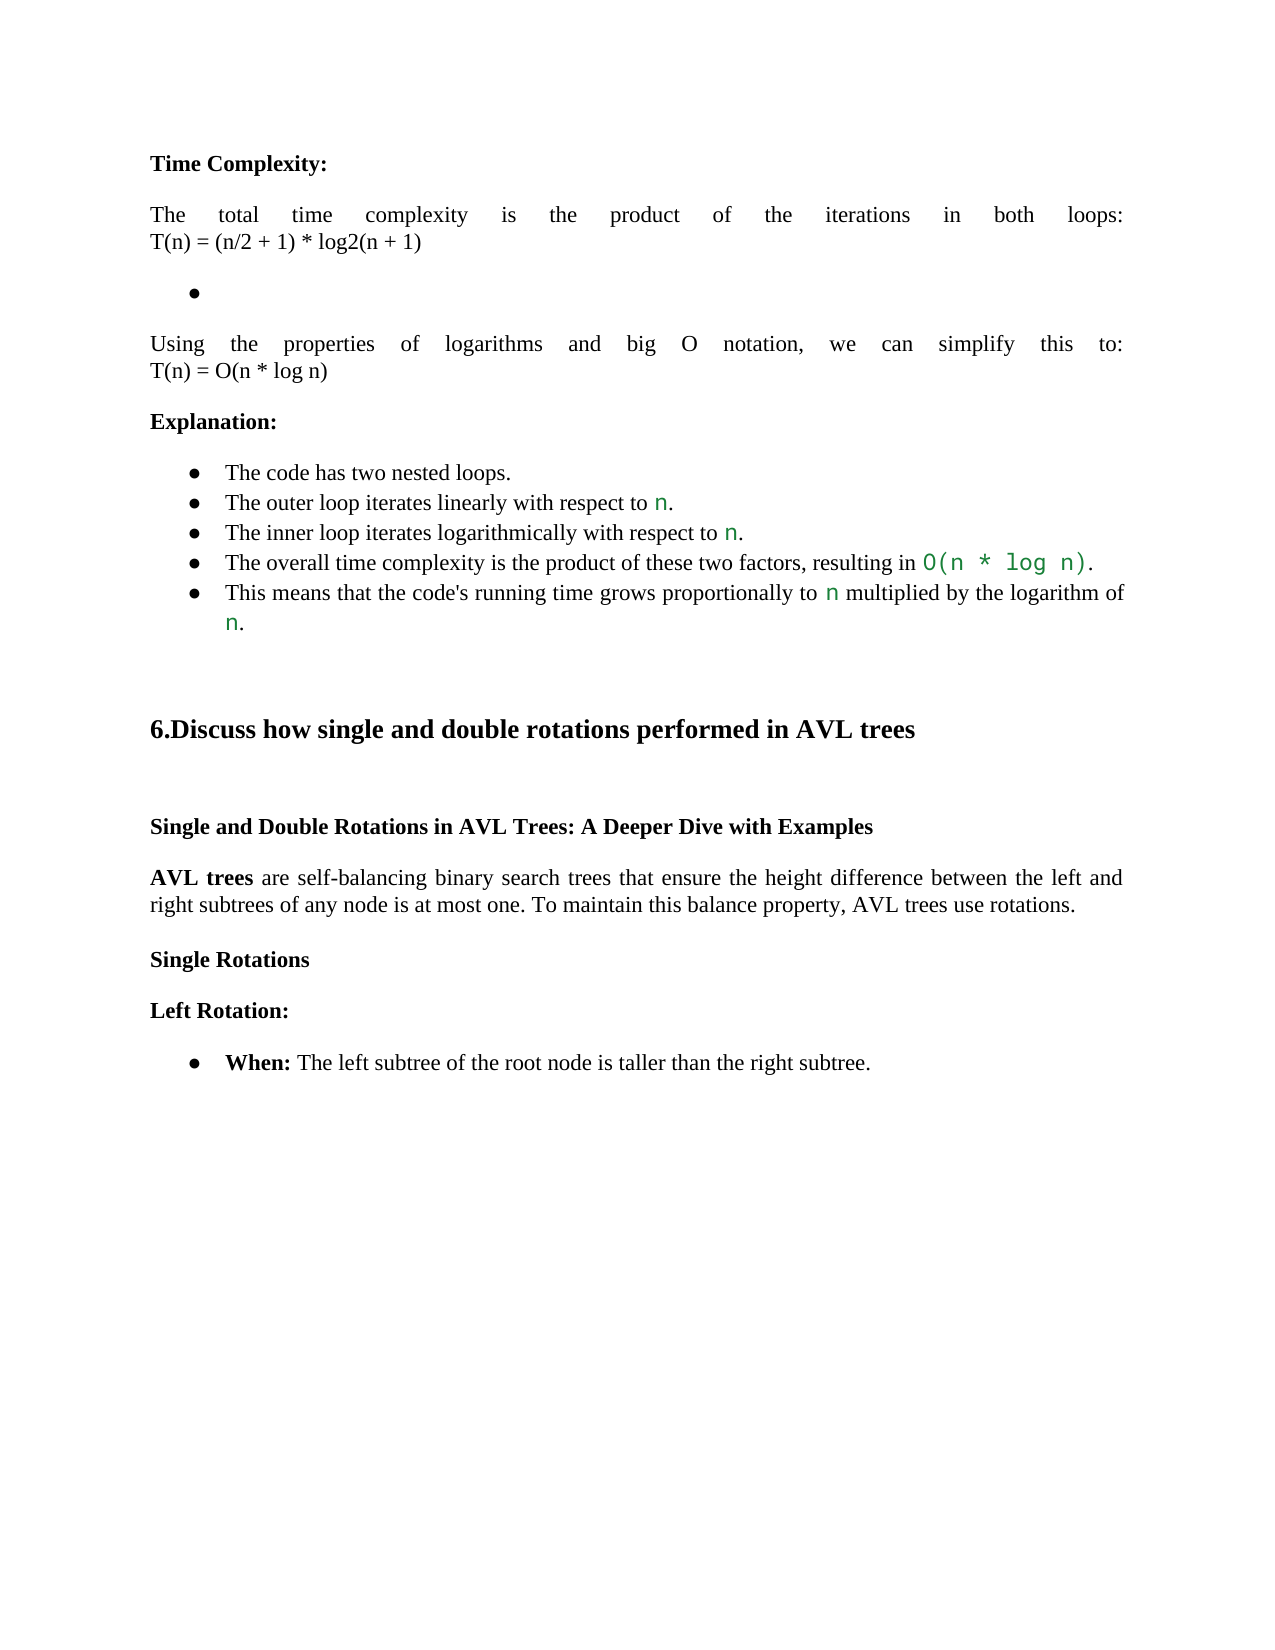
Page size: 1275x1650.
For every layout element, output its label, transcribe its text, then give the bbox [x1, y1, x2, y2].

text The total time complexity is the product of the iterations in both loops: T(n) = (n/2 + 1) * log2(n + 1) [150, 201, 1125, 254]
text Time Complexity: [150, 150, 1125, 176]
subtitle Single Rotations [150, 946, 1125, 973]
text Left Rotation: [150, 998, 1125, 1024]
text 6.Discuss how single and double rotations performed in AVL trees [150, 713, 1125, 744]
list This means that the code's running time grows proportionally to n multiplied by the logarithm of n. [187, 576, 1125, 637]
text AVL trees are self-balancing binary search trees that ensure the height difference between the left and right subtrees of any node is at most one. To maintain this balance property, AVL trees use rotations. [150, 864, 1125, 917]
list The overall time complexity is the product of these two factors, resulting in O(n * log n). [187, 546, 1125, 576]
subtitle Single and Double Rotations in AVL Trees: A Deeper Dive with Examples [150, 813, 1125, 839]
list When: The left subtree of the root node is taller than the right subtree. [187, 1049, 1125, 1075]
text Using the properties of logarithms and big O notation, we can simplify this to: T(n) = O(n * log n) [150, 330, 1125, 383]
text Explanation: [150, 408, 1125, 434]
list The code has two nested loops. [187, 459, 1125, 486]
list The inner loop iterates logarithmically with respect to n. [187, 516, 1125, 546]
list The outer loop iterates linearly with respect to n. [187, 486, 1125, 516]
